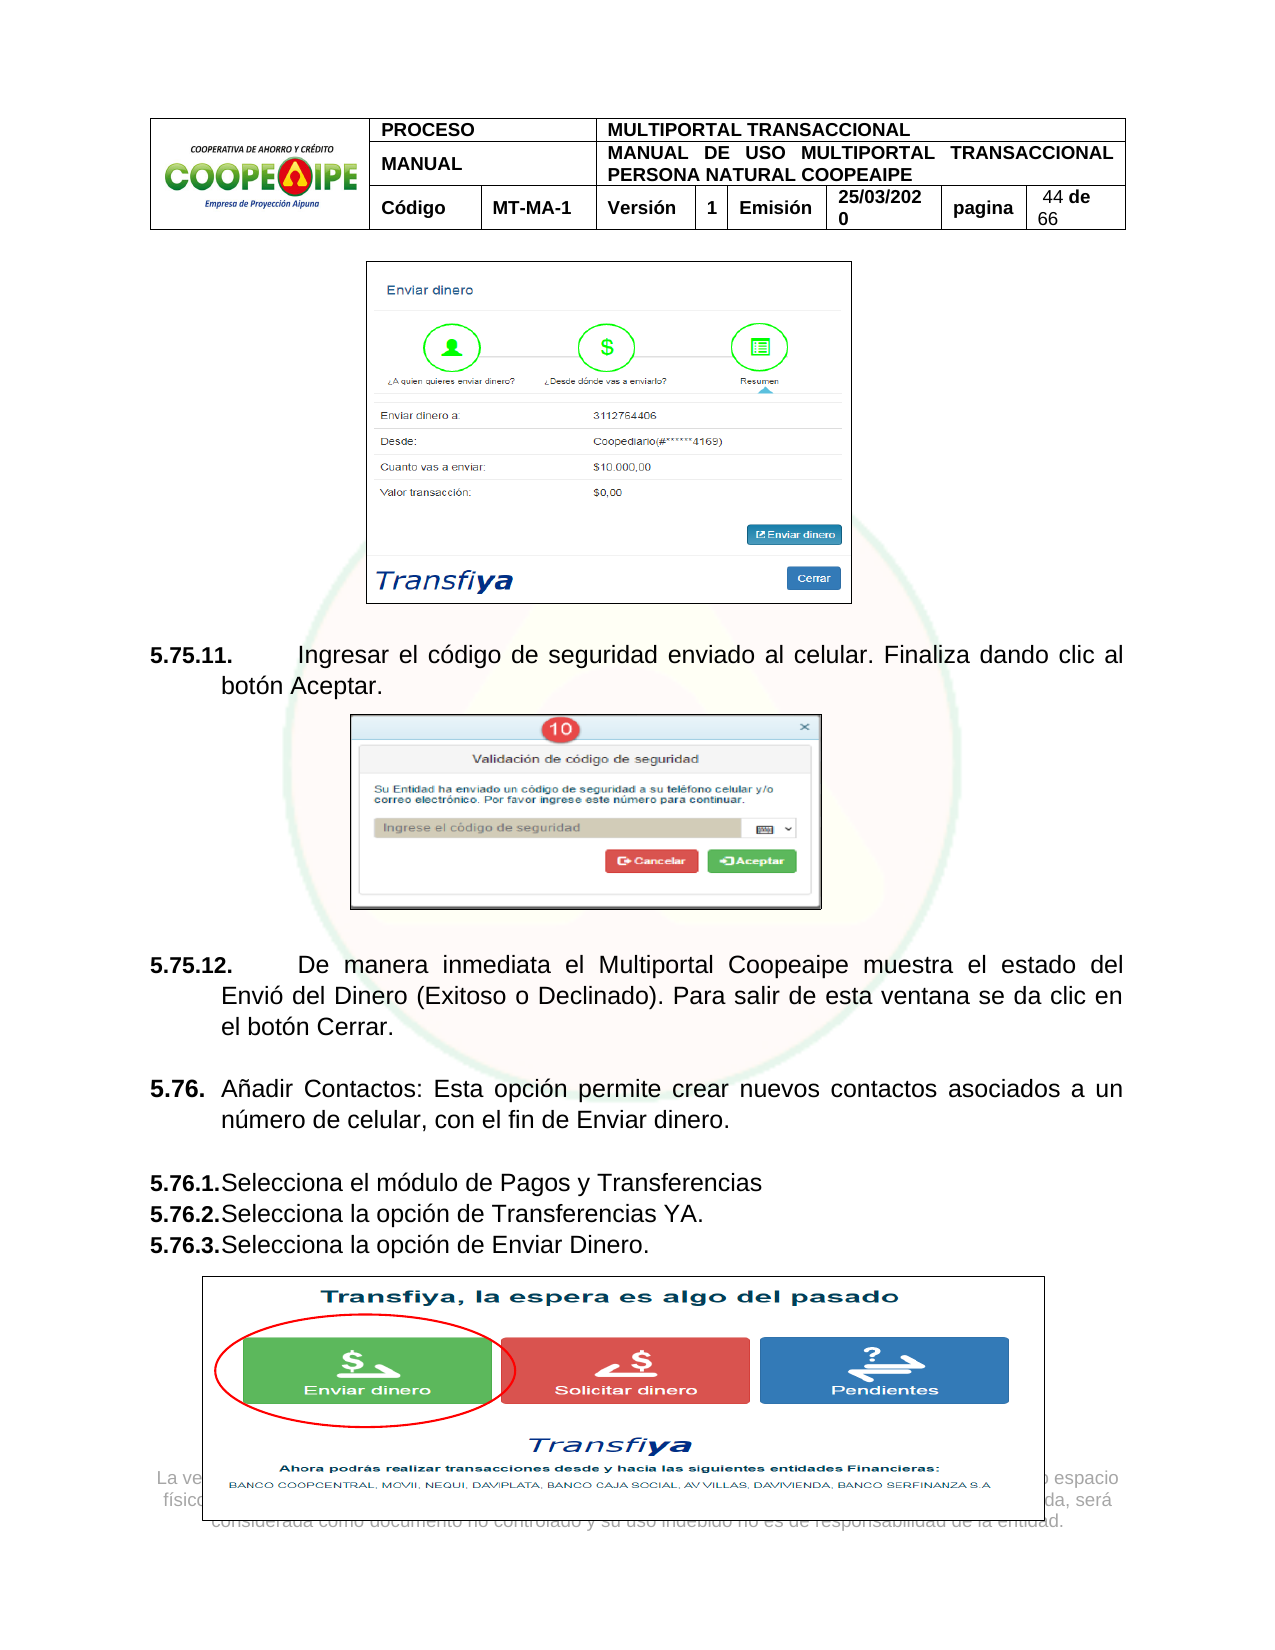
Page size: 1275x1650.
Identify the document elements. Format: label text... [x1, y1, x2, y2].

picture [351, 715, 821, 909]
list Añadir Contactos: Esta opción permite crear nuevos contactos asociados a un número de celular, con el fin de Enviar dinero. [150, 1074, 1125, 1134]
picture [367, 262, 851, 603]
picture [203, 1277, 1044, 1520]
list Selecciona la opción de Enviar Dinero. [150, 1229, 1125, 1258]
list Ingresar el código de seguridad enviado al celular. Finaliza dando clic al botón Aceptar. [150, 640, 1125, 699]
list Selecciona el módulo de Pagos y Transferencias [150, 1167, 1125, 1196]
picture [161, 136, 361, 212]
list De manera inmediata el Multiportal Coopeaipe muestra el estado del Envió del Dinero (Exitoso o Declinado). Para salir de esta ventana se da clic en el botón Cerrar. [150, 950, 1125, 1041]
list Selecciona la opción de Transferencias YA. [150, 1198, 1125, 1227]
